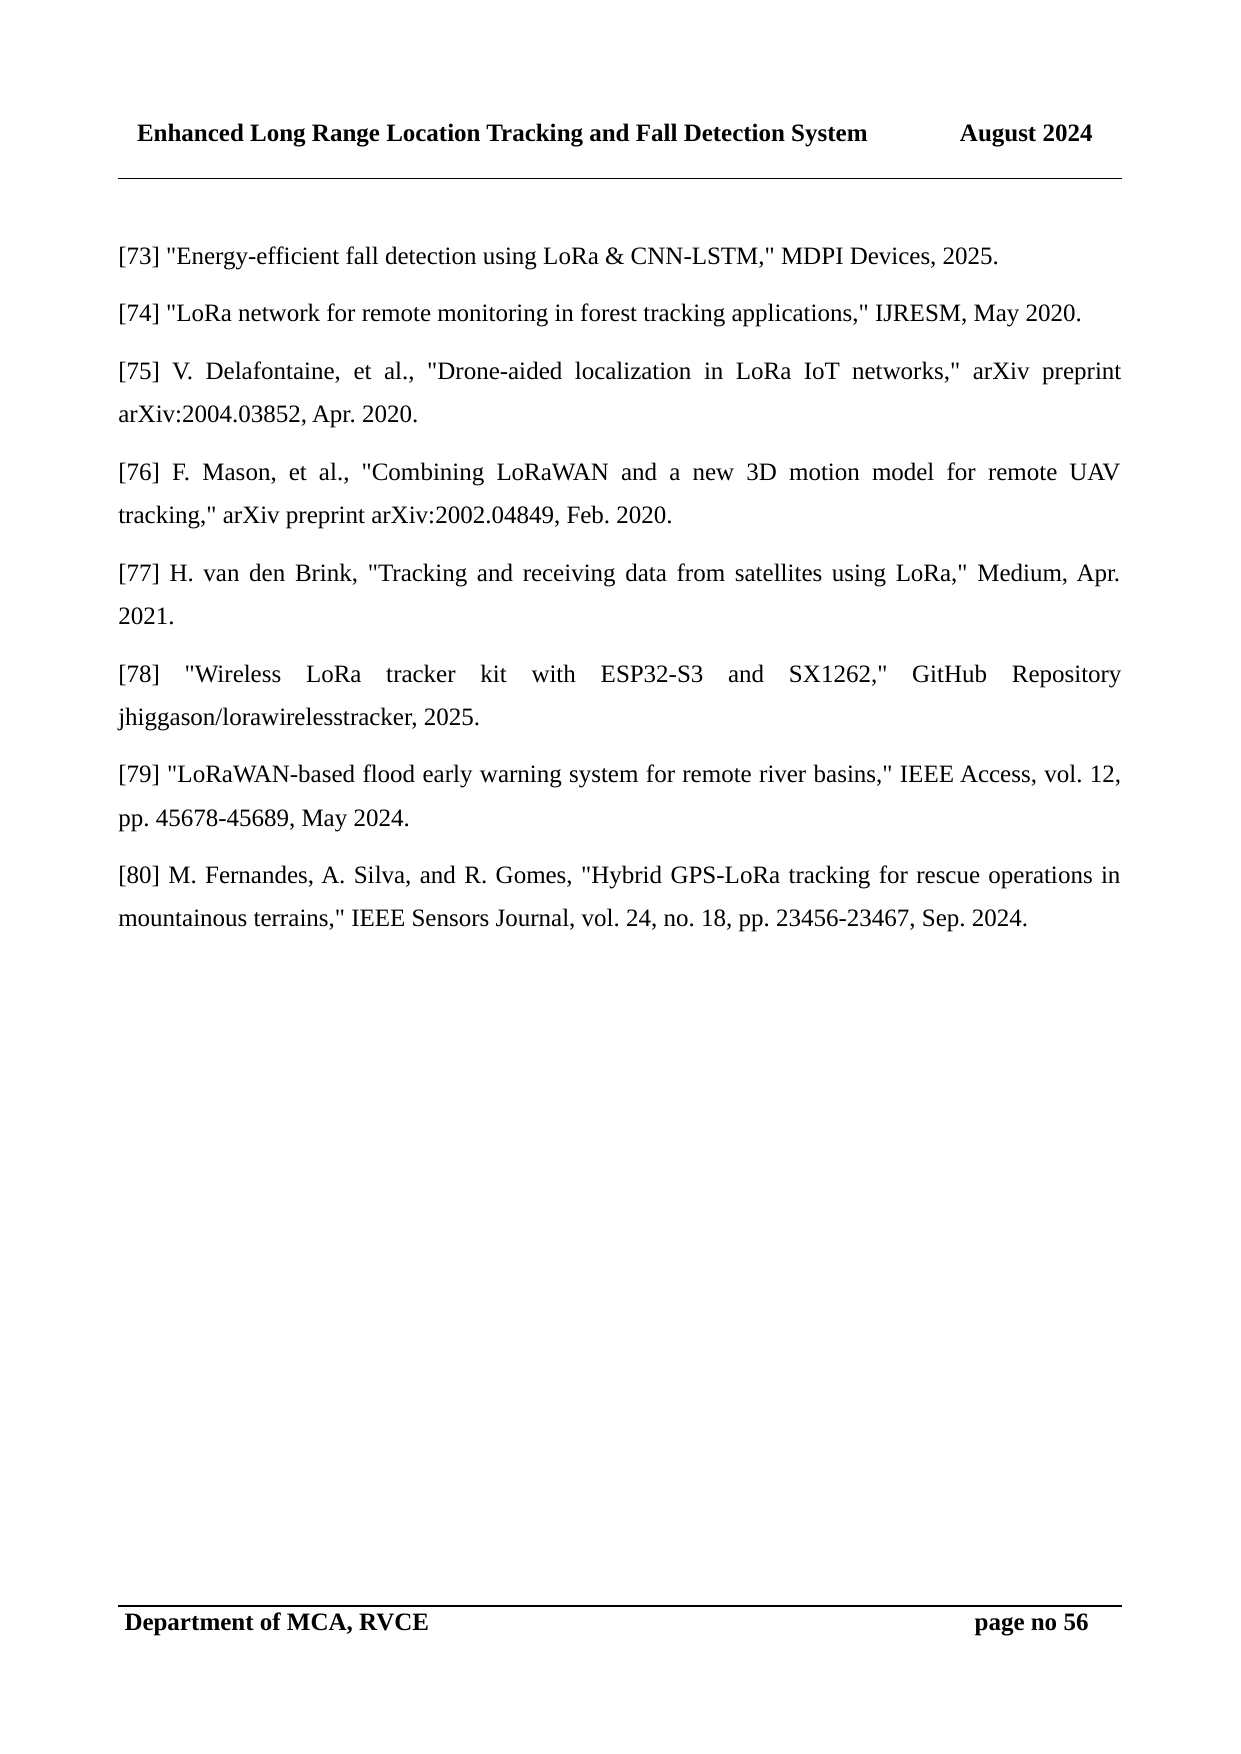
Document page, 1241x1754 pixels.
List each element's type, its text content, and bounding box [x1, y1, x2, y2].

text [76] F. Mason, et al., "Combining LoRaWAN and a new 3D motion model for remote UAV tracking," arXiv preprint arXiv:2002.04849, Feb. 2020. [118, 457, 1122, 529]
text [79] "LoRaWAN-based flood early warning system for remote river basins," IEEE Access, vol. 12, pp. 45678-45689, May 2024. [118, 759, 1122, 831]
text [78] "Wireless LoRa tracker kit with ESP32-S3 and SX1262," GitHub Repository jhiggason/lorawirelesstracker, 2025. [118, 659, 1122, 731]
text [74] "LoRa network for remote monitoring in forest tracking applications," IJRESM, May 2020. [118, 298, 1122, 327]
text [80] M. Fernandes, A. Silva, and R. Gomes, "Hybrid GPS-LoRa tracking for rescue operations in mountainous terrains," IEEE Sensors Journal, vol. 24, no. 18, pp. 23456-23467, Sep. 2024. [118, 860, 1122, 932]
text [75] V. Delafontaine, et al., "Drone-aided localization in LoRa IoT networks," arXiv preprint arXiv:2004.03852, Apr. 2020. [118, 356, 1122, 428]
text [77] H. van den Brink, "Tracking and receiving data from satellites using LoRa," Medium, Apr. 2021. [118, 558, 1122, 630]
text [73] "Energy-efficient fall detection using LoRa & CNN-LSTM," MDPI Devices, 2025. [118, 241, 1122, 269]
